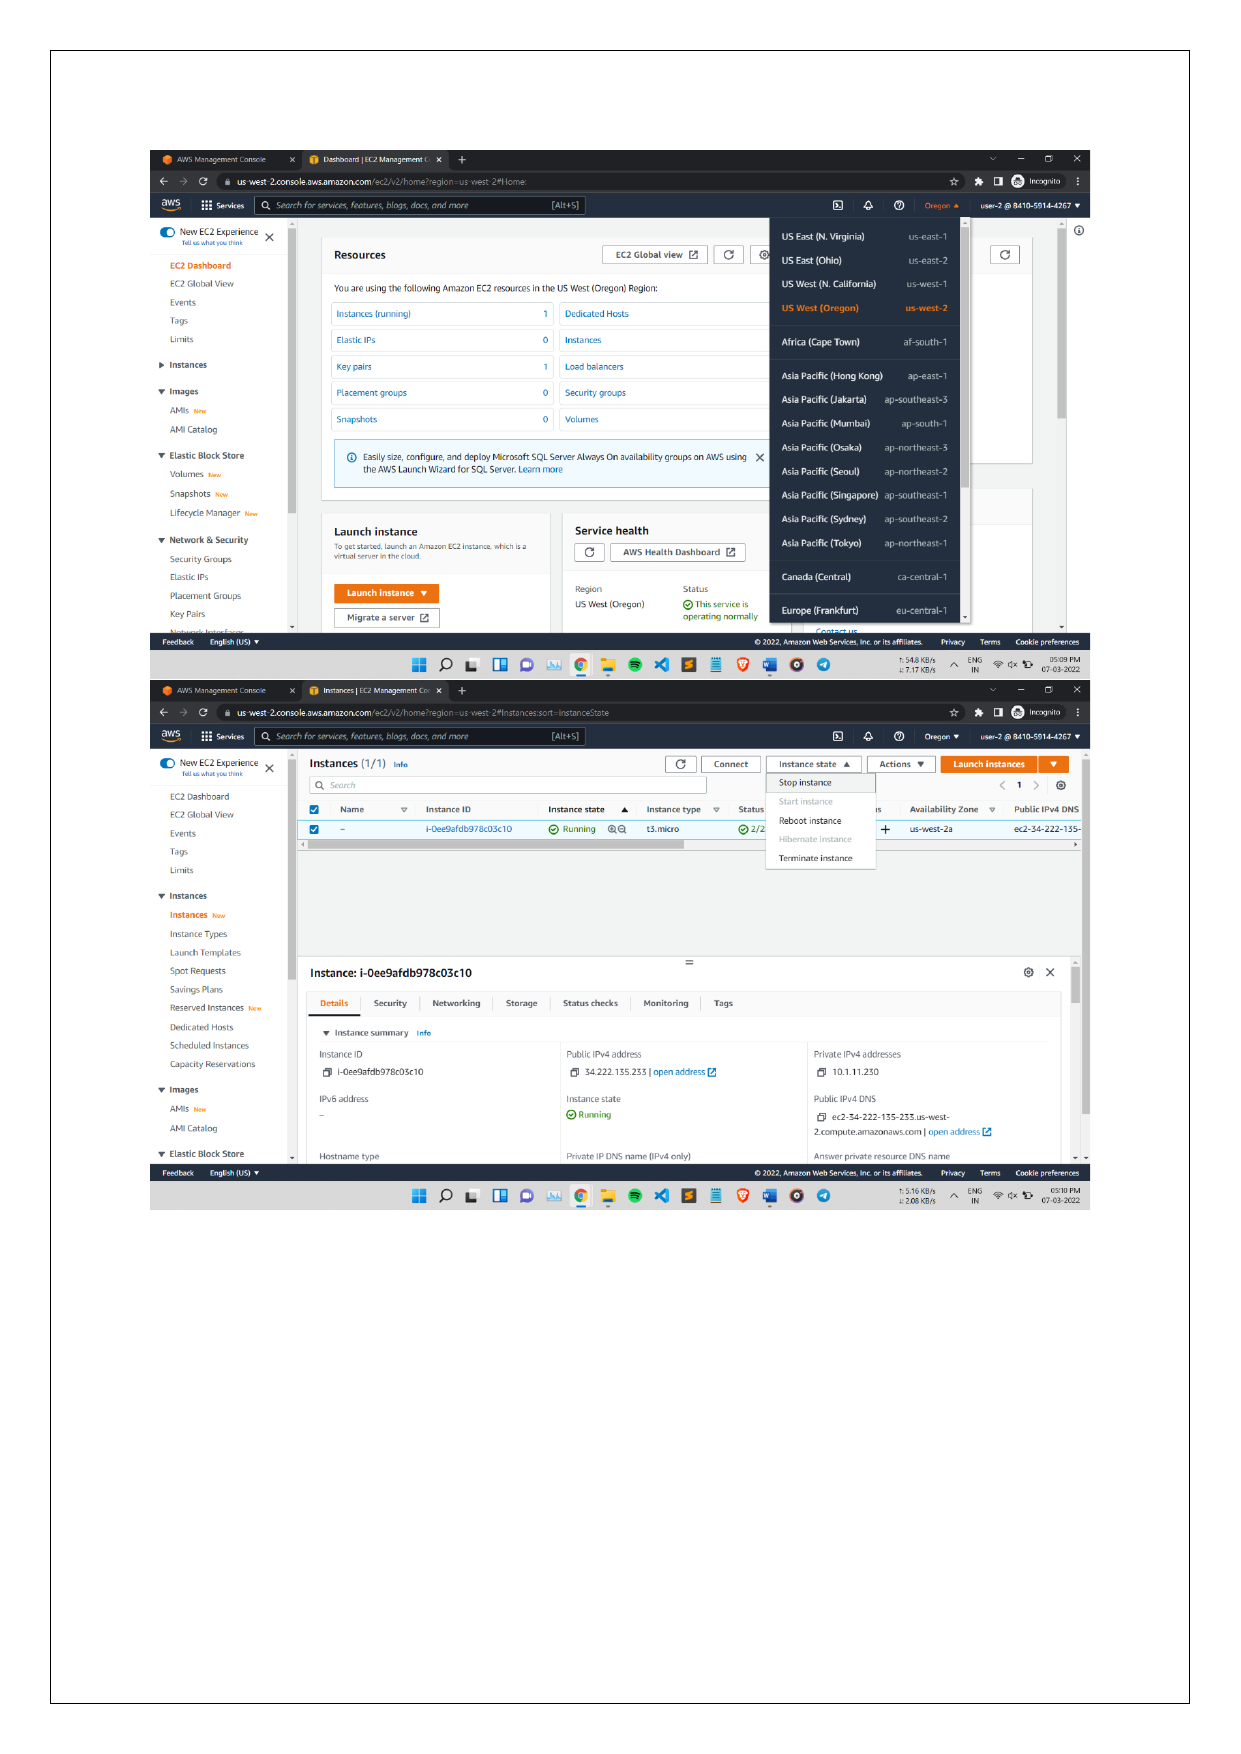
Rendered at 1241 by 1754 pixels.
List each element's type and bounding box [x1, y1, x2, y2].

picture [150, 680, 1091, 1210]
picture [150, 150, 1091, 679]
